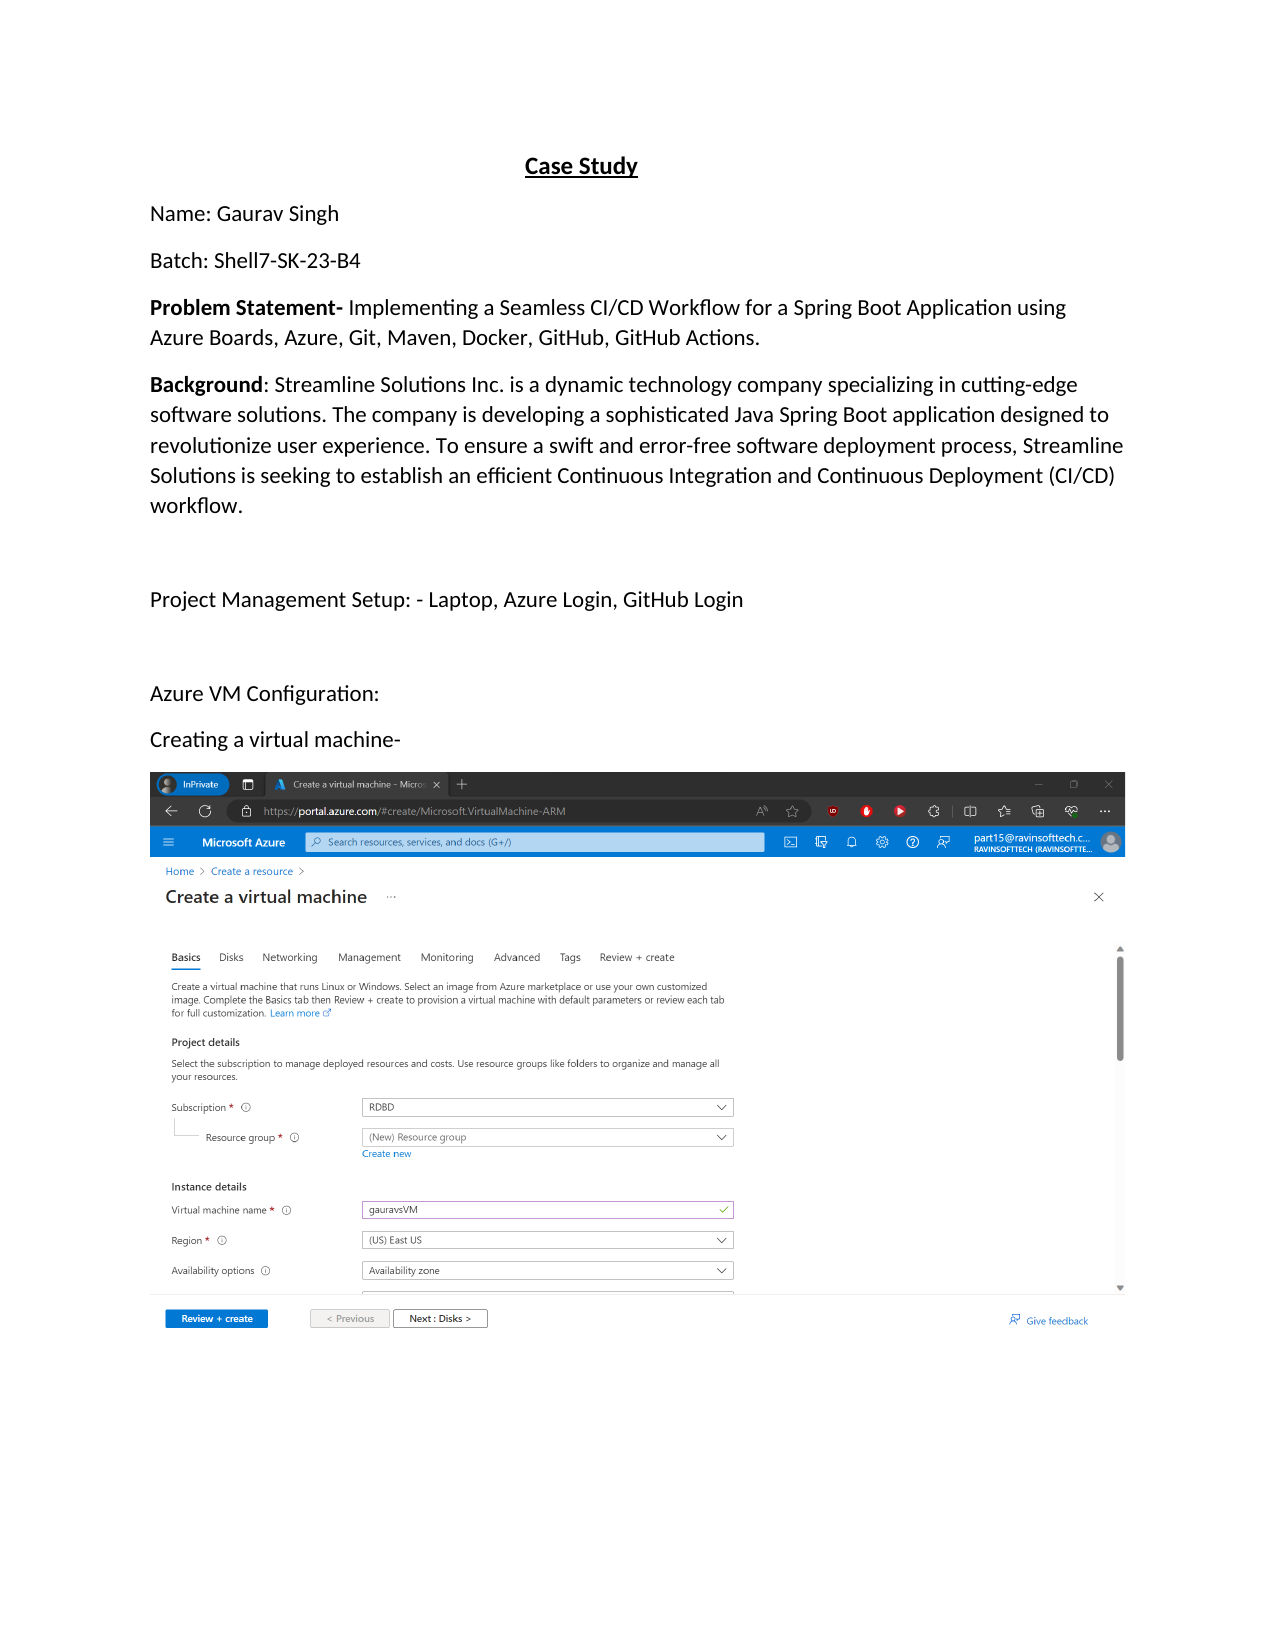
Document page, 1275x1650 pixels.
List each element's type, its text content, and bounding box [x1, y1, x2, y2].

text Project Management Setup: - Laptop, Azure Login, GitHub Login [150, 585, 1125, 613]
picture [150, 772, 1125, 1340]
text Name: Gaurav Singh [150, 199, 1125, 228]
text Case Study [525, 150, 1125, 181]
text Background: Streamline Solutions Inc. is a dynamic technology company specializing in cutting-edge software solutions. The company is developing a sophisticated Java Spring Boot application designed to revolutionize user experience. To ensure a swift and error-free software deployment process, Streamline Solutions is seeking to establish an efficient Continuous Integration and Continuous Deployment (CI/CD) workflow. [150, 370, 1125, 519]
text Creating a virtual machine- [150, 726, 1125, 754]
text Azure VM Configuration: [150, 679, 1125, 707]
text Problem Statement- Implementing a Seamless CI/CD Workflow for a Spring Boot Application using Azure Boards, Azure, Git, Maven, Docker, GitHub, GitHub Actions. [150, 293, 1125, 352]
text Batch: Shell7-SK-23-B4 [150, 246, 1125, 274]
